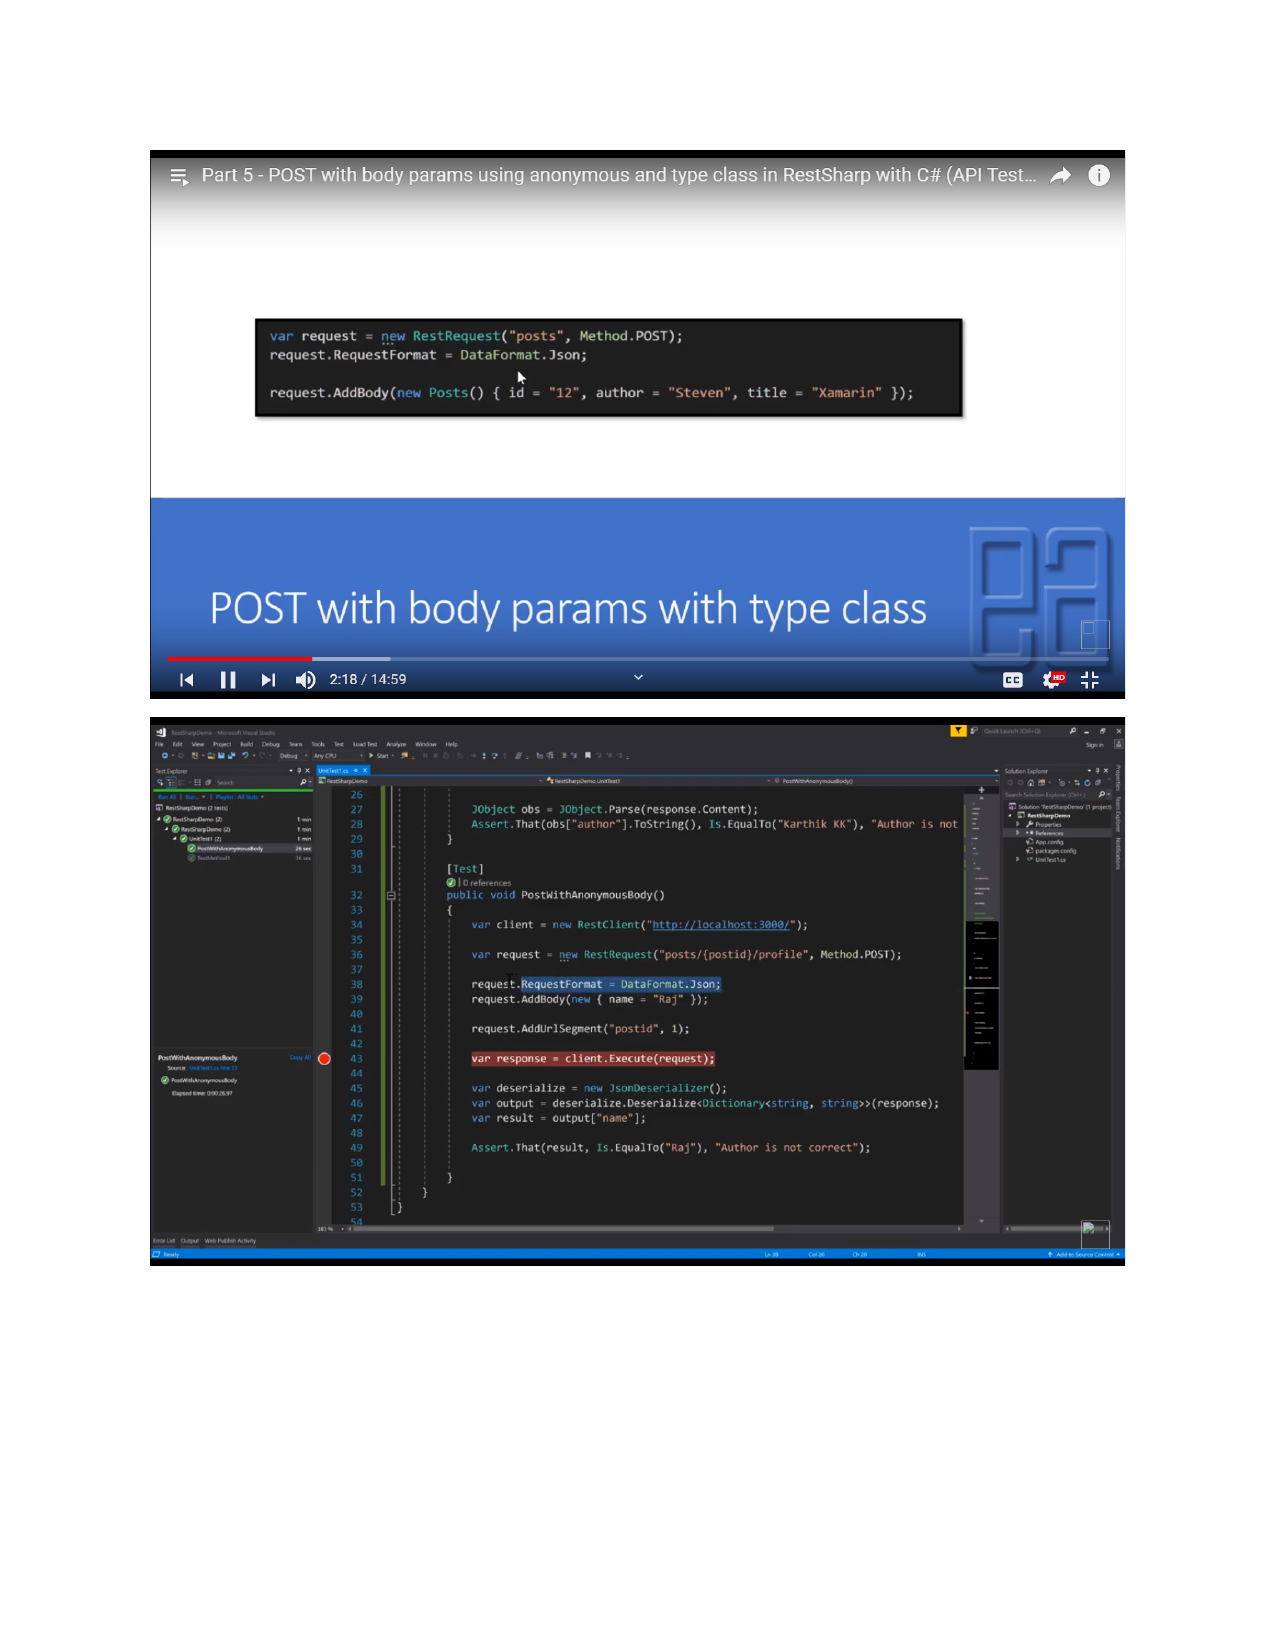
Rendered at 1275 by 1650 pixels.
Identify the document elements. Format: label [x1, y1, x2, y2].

picture [150, 150, 1125, 699]
picture [150, 717, 1125, 1266]
